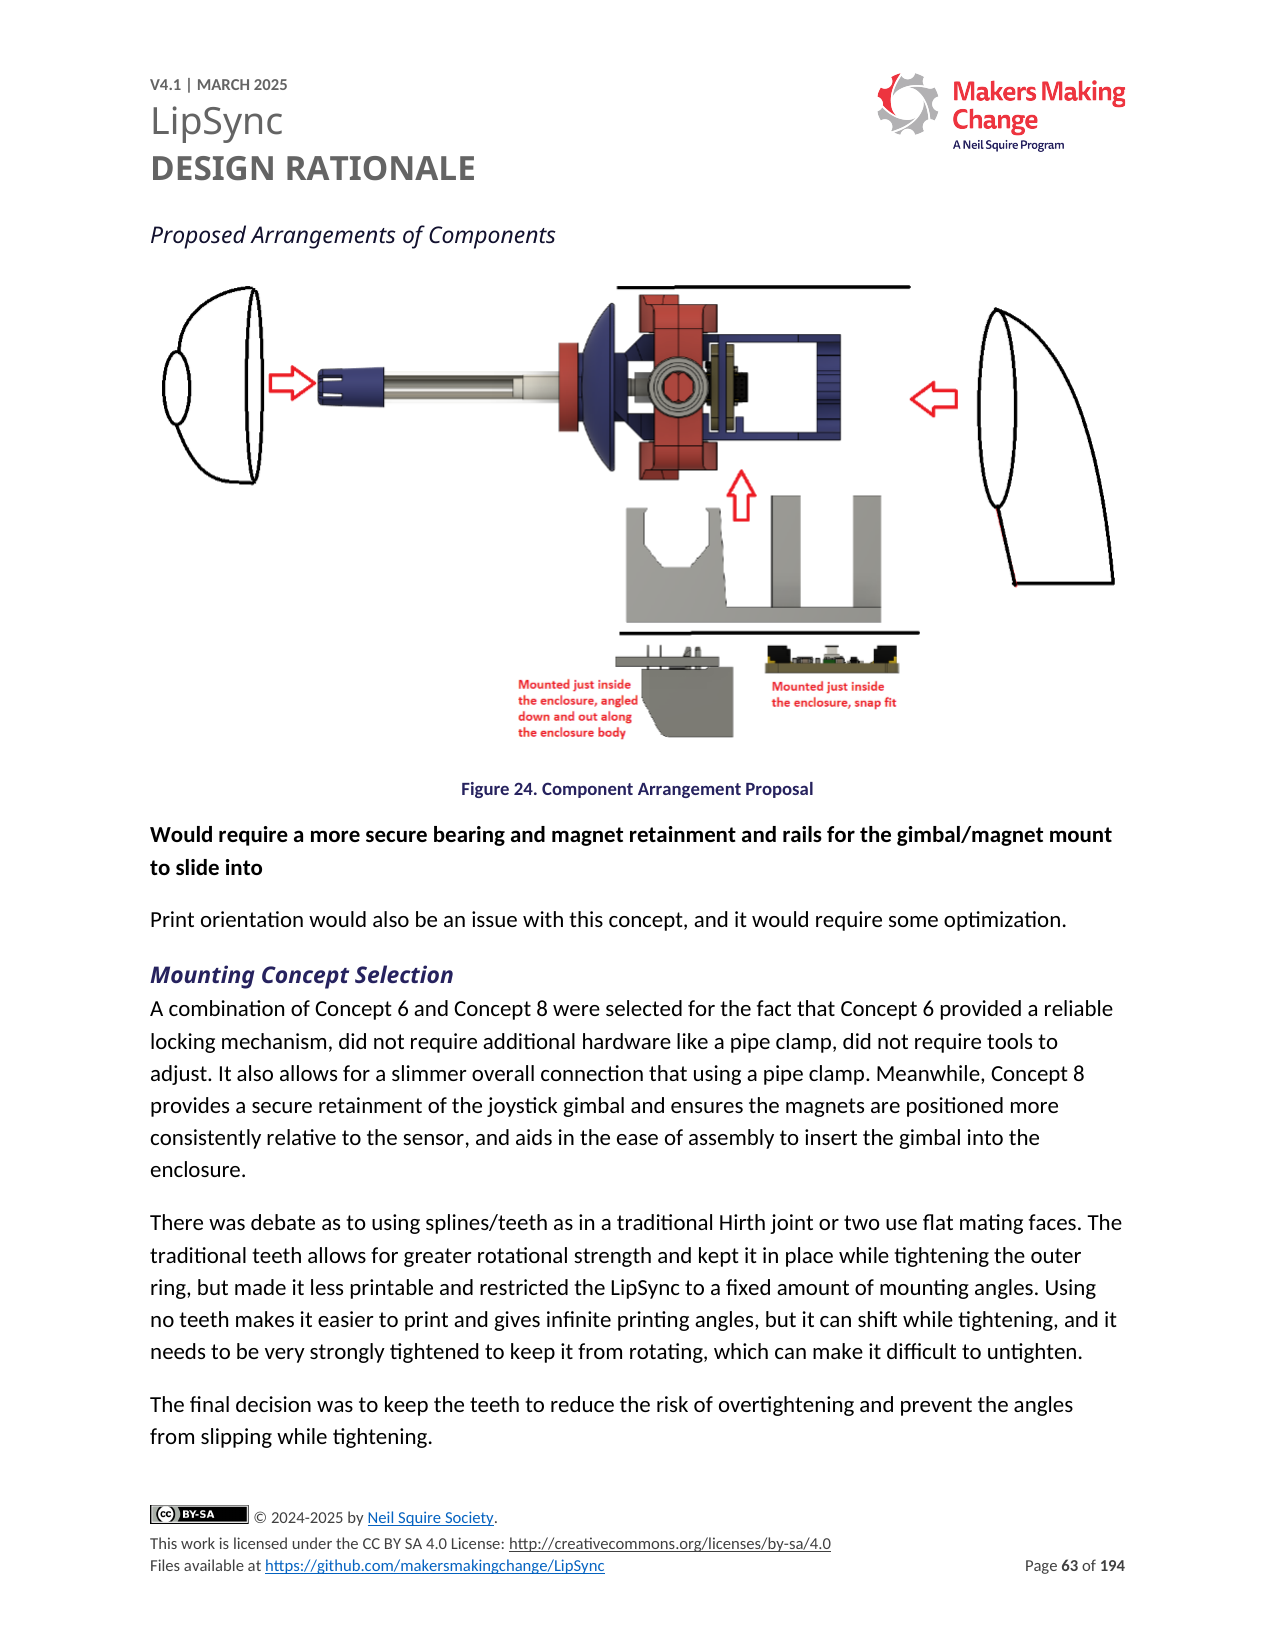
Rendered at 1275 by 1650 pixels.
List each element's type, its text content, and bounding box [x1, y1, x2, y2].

picture [150, 254, 1125, 752]
text Print orientation would also be an issue with this concept, and it would require some optimization. [150, 906, 1125, 934]
subtitle Mounting Concept Selection [150, 959, 1125, 990]
text The final decision was to keep the teeth to reduce the risk of overtightening and prevent the angles from slipping while tightening. [150, 1390, 1125, 1451]
text There was debate as to using splines/teeth as in a traditional Hirth joint or two use flat mating faces. The traditional teeth allows for greater rotational strength and kept it in place while tightening the outer ring, but made it less printable and restricted the LipSync to a fixed amount of mounting angles. Using no teeth makes it easier to print and gives infinite printing angles, but it can shift while tightening, and it needs to be very strongly tightened to keep it from rotating, which can make it difficult to untighten. [150, 1208, 1125, 1365]
subtitle Proposed Arrangements of Components [150, 218, 1125, 250]
picture [877, 73, 1125, 152]
picture [150, 1505, 249, 1524]
text Would require a more secure bearing and magnet retainment and rails for the gimbal/magnet mount to slide into [150, 820, 1125, 881]
text A combination of Concept 6 and Concept 8 were selected for the fact that Concept 6 provided a reliable locking mechanism, did not require additional hardware like a pipe clamp, did not require tools to adjust. It also allows for a slimmer overall connection that using a pipe clamp. Meanwhile, Concept 8 provides a secure retainment of the joystick gimbal and ensures the magnets are positioned more consistently relative to the sensor, and aids in the ease of assembly to insert the gimbal into the enclosure. [150, 994, 1125, 1183]
